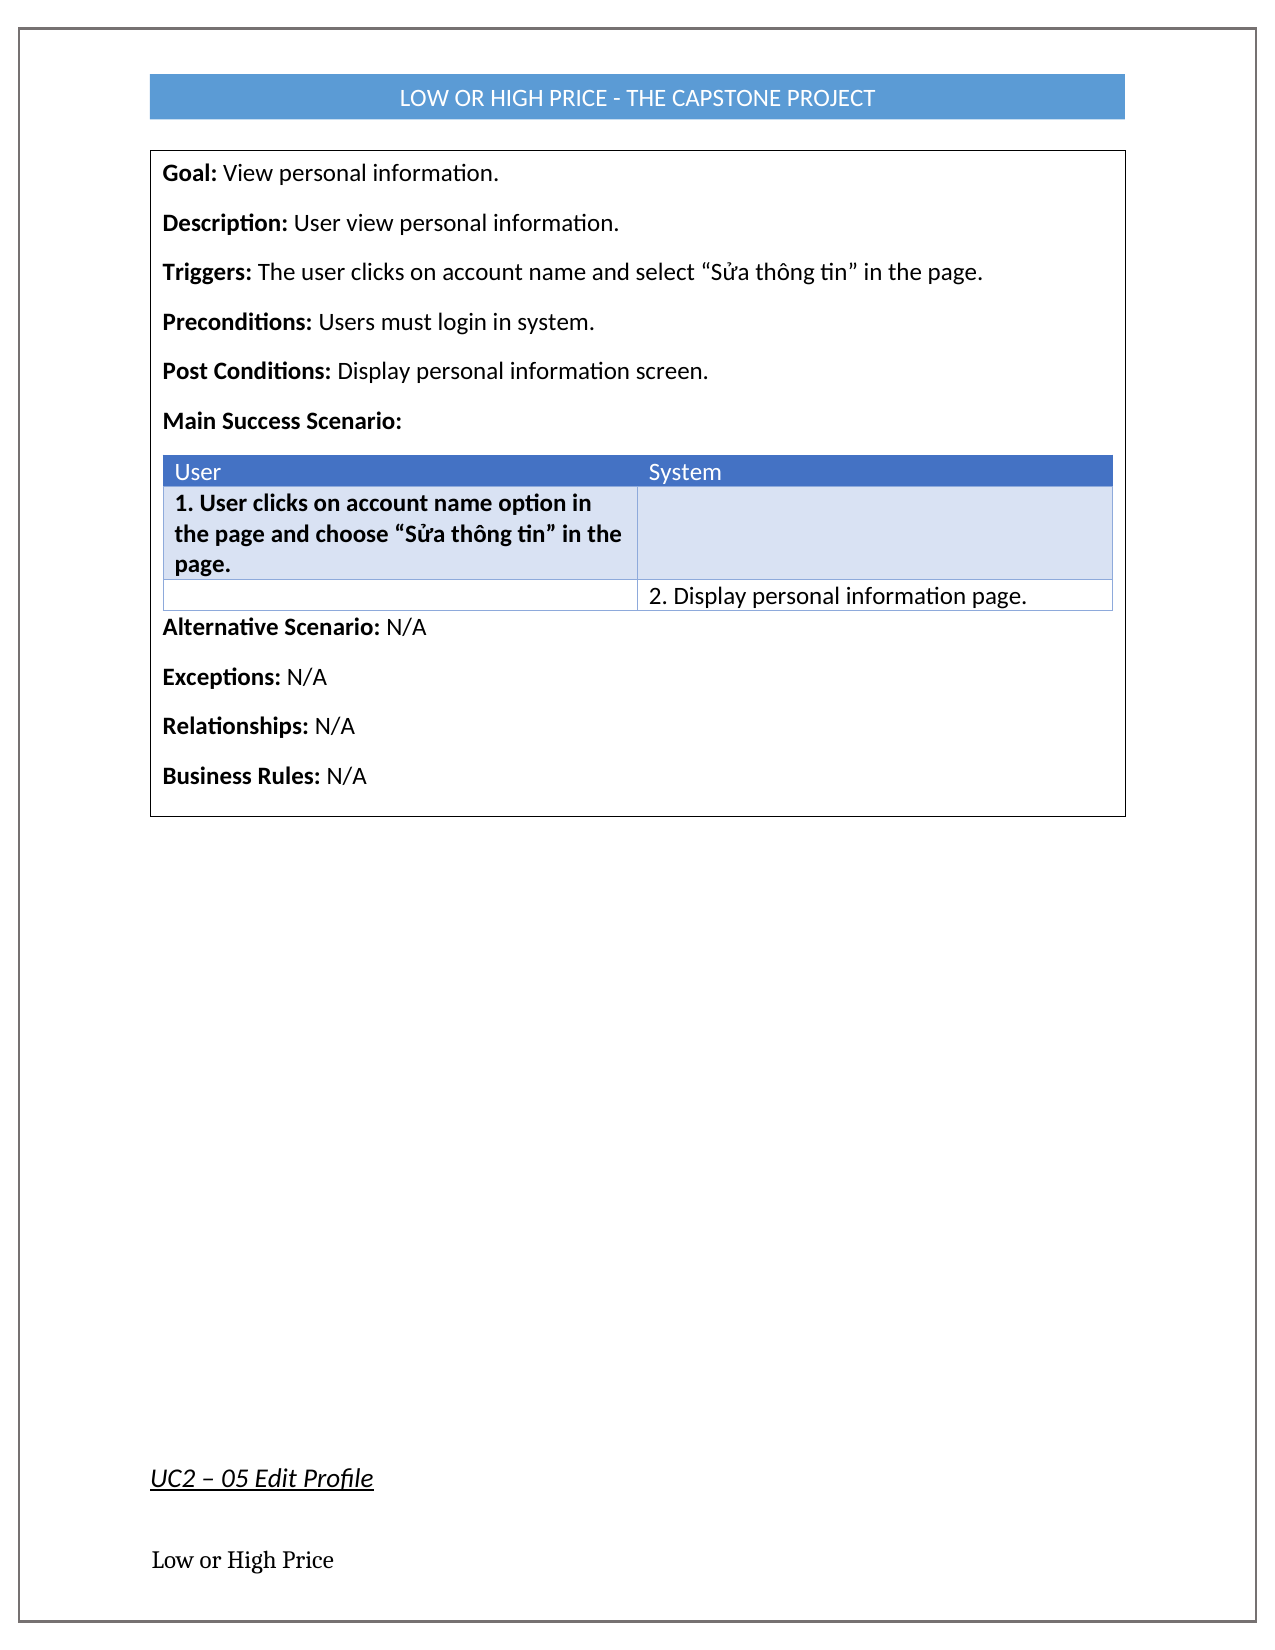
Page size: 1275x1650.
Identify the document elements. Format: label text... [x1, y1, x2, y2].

text UC2 – 05 Edit Profile [150, 1461, 1125, 1494]
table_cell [151, 151, 1125, 816]
